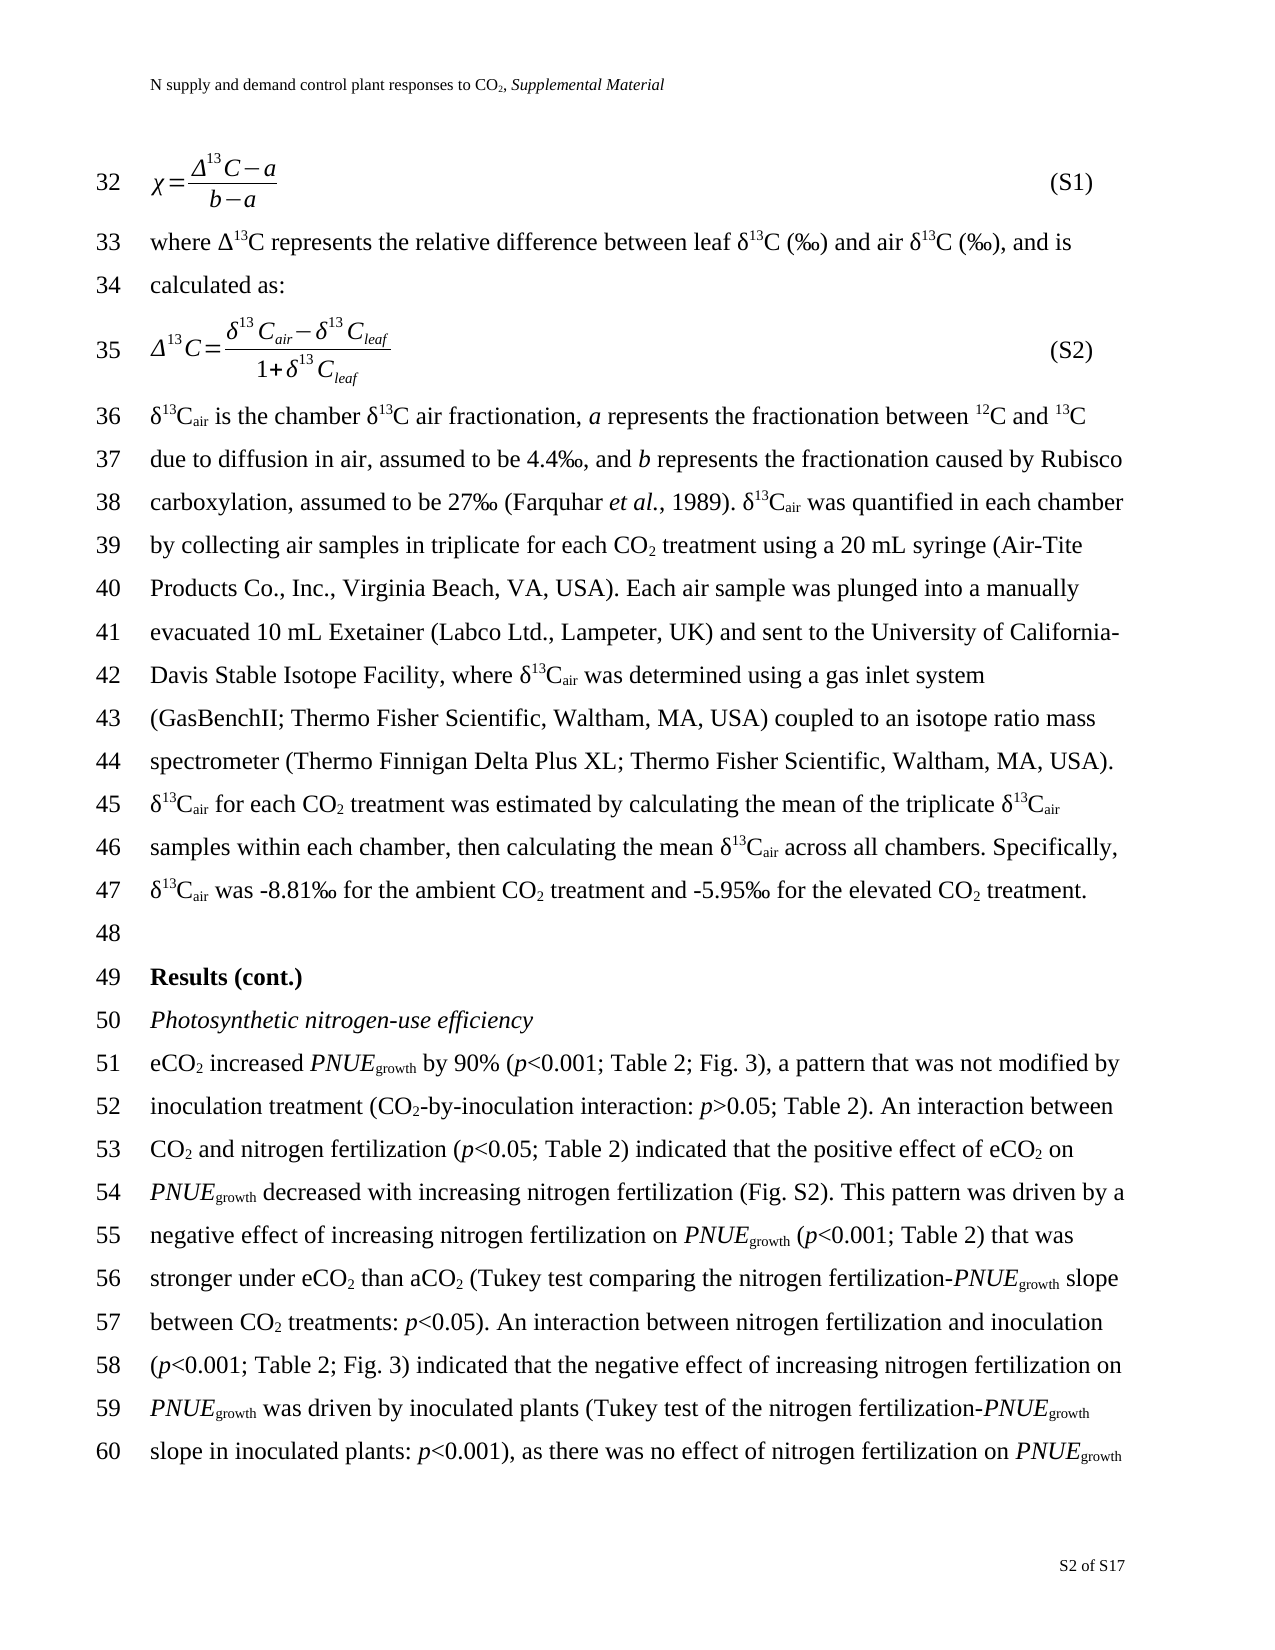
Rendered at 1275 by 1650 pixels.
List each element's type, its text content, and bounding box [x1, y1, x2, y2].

text Results (cont.) [150, 962, 1125, 990]
text (S2) [150, 313, 1125, 387]
text (S1) [150, 150, 1125, 212]
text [150, 1048, 1125, 1465]
text δ13Cair is the chamber δ13C air fractionation, a represents the fractionation between 12C and 13C due to diffusion in air, assumed to be 4.4‰, and b represents the fractionation caused by Rubisco carboxylation, assumed to be 27‰ (Farquhar et al., 1989). δ13Cair was quantified in each chamber by collecting air samples in triplicate for each CO2 treatment using a 20 mL syringe (Air-Tite Products Co., Inc., Virginia Beach, VA, USA). Each air sample was plunged into a manually evacuated 10 mL Exetainer (Labco Ltd., Lampeter, UK) and sent to the University of California-Davis Stable Isotope Facility, where δ13Cair was determined using a gas inlet system (GasBenchII; Thermo Fisher Scientific, Waltham, MA, USA) coupled to an isotope ratio mass spectrometer (Thermo Finnigan Delta Plus XL; Thermo Fisher Scientific, Waltham, MA, USA). δ13Cair for each CO2 treatment was estimated by calculating the mean of the triplicate δ13Cair samples within each chamber, then calculating the mean δ13Cair across all chambers. Specifically, δ13Cair was -8.81‰ for the ambient CO2 treatment and -5.95‰ for the elevated CO2 treatment. [150, 401, 1125, 904]
text where Δ13C represents the relative difference between leaf δ13C (‰) and air δ13C (‰), and is calculated as: [150, 227, 1125, 299]
text Photosynthetic nitrogen-use efficiency [150, 1005, 1125, 1033]
